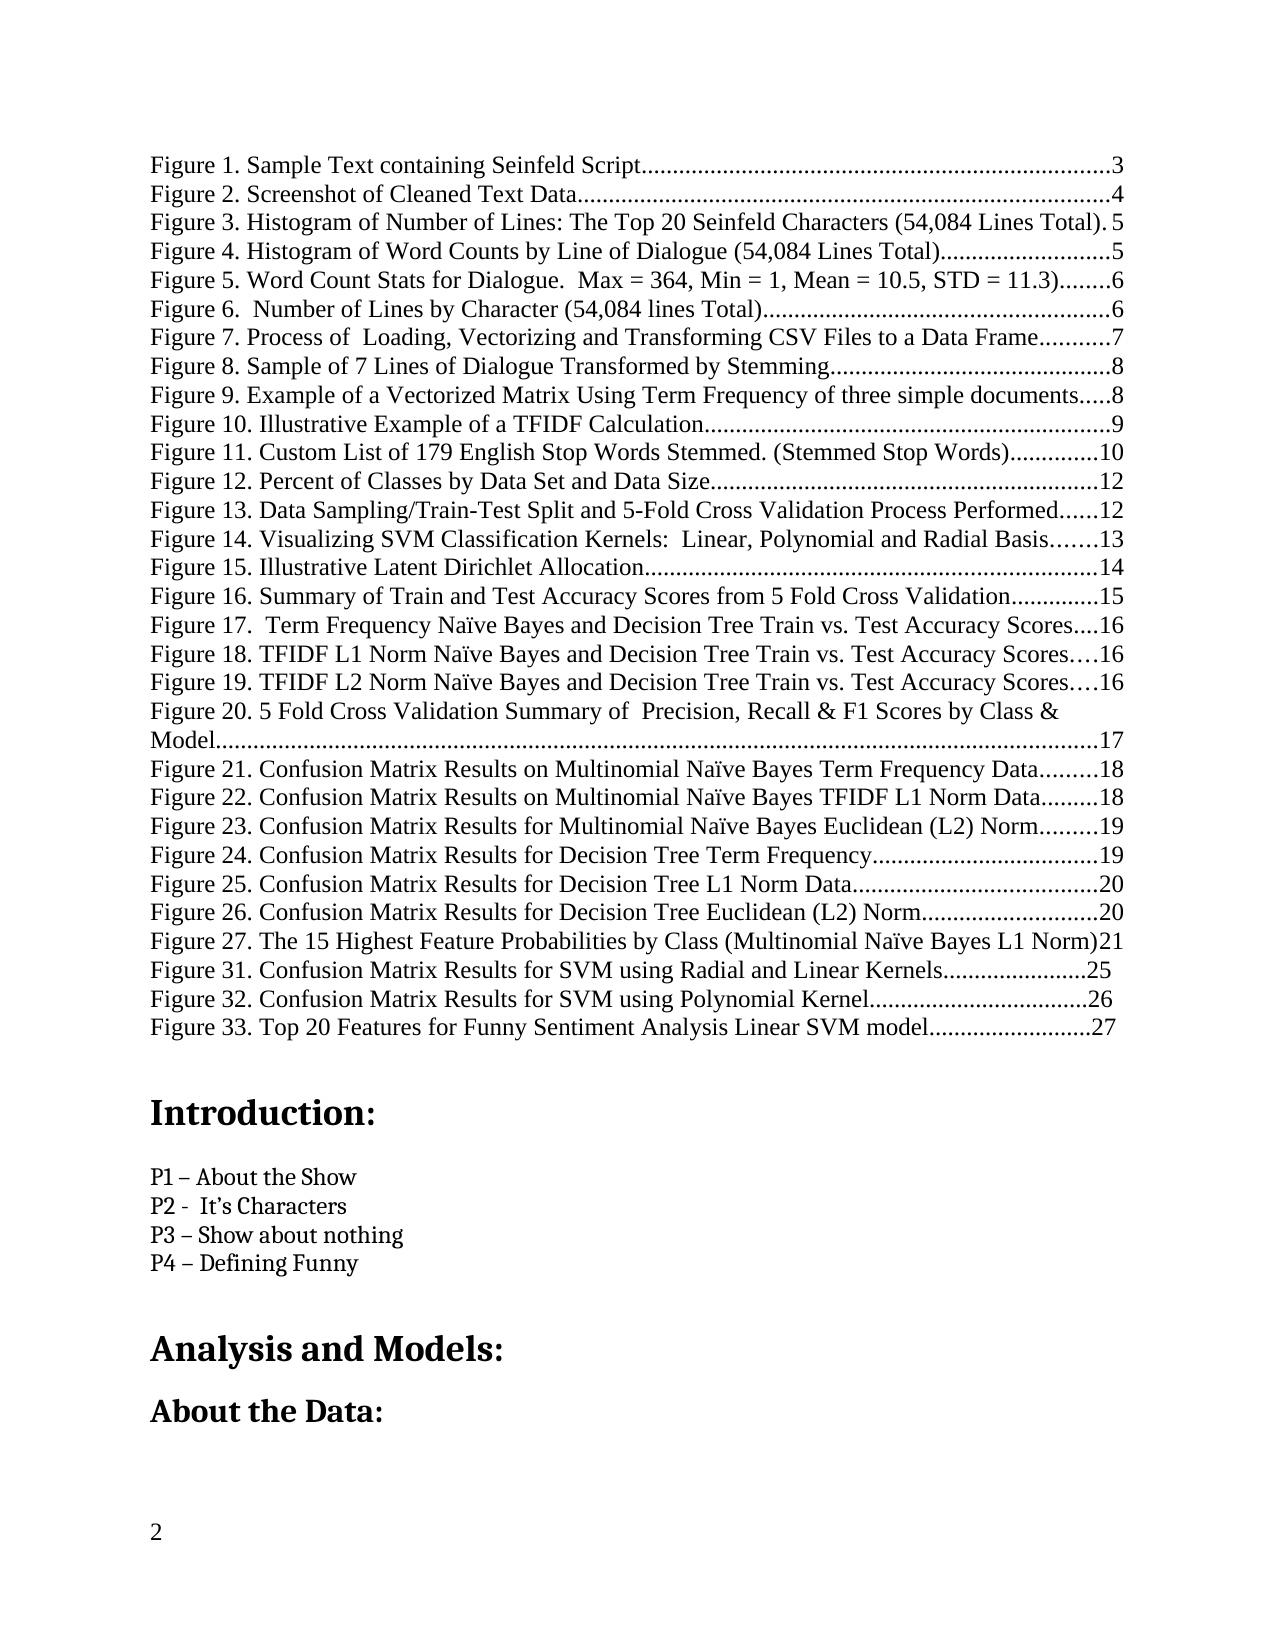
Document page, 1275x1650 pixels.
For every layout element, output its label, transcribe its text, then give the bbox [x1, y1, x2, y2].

text Figure 7. Process of Loading, Vectorizing and Transforming CSV Files to a Data Frame 7 [150, 322, 1125, 351]
text Figure 32. Confusion Matrix Results for SVM using Polynomial Kernel...................................26 [150, 984, 1125, 1012]
text Figure 12. Percent of Classes by Data Set and Data Size 12 [150, 466, 1125, 495]
text P1 – About the Show [150, 1163, 1125, 1192]
text P4 – Defining Funny [150, 1249, 1125, 1278]
text Figure 21. Confusion Matrix Results on Multinomial Naïve Bayes Term Frequency Data 18 [150, 754, 1125, 782]
text Figure 8. Sample of 7 Lines of Dialogue Transformed by Stemming 8 [150, 351, 1125, 380]
subtitle Introduction: [150, 1091, 1125, 1134]
subtitle Analysis and Models: [150, 1328, 1125, 1371]
text P2 - It’s Characters [150, 1192, 1125, 1221]
text Figure 4. Histogram of Word Counts by Line of Dialogue (54,084 Lines Total) 5 [150, 236, 1125, 265]
text Figure 23. Confusion Matrix Results for Multinomial Naïve Bayes Euclidean (L2) Norm 19 [150, 811, 1125, 840]
text Figure 18. TFIDF L1 Norm Naïve Bayes and Decision Tree Train vs. Test Accuracy Scores 16 [150, 639, 1125, 667]
text Figure 9. Example of a Vectorized Matrix Using Term Frequency of three simple documents 8 [150, 380, 1125, 409]
text Figure 5. Word Count Stats for Dialogue. Max = 364, Min = 1, Mean = 10.5, STD = 11.3) 6 [150, 265, 1125, 294]
text Figure 10. Illustrative Example of a TFIDF Calculation 9 [150, 409, 1125, 437]
text Figure 31. Confusion Matrix Results for SVM using Radial and Linear Kernels.......................25 [150, 955, 1125, 984]
text Figure 33. Top 20 Features for Funny Sentiment Analysis Linear SVM model..........................27 [150, 1012, 1125, 1041]
text Figure 15. Illustrative Latent Dirichlet Allocation 14 [150, 552, 1125, 581]
text Figure 3. Histogram of Number of Lines: The Top 20 Seinfeld Characters (54,084 Lines Total) 5 [150, 207, 1125, 236]
text Figure 27. The 15 Highest Feature Probabilities by Class (Multinomial Naïve Bayes L1 Norm) 21 [150, 926, 1125, 955]
text Figure 14. Visualizing SVM Classification Kernels: Linear, Polynomial and Radial Basis 13 [150, 524, 1125, 552]
text P3 – Show about nothing [150, 1221, 1125, 1249]
text Figure 19. TFIDF L2 Norm Naïve Bayes and Decision Tree Train vs. Test Accuracy Scores 16 [150, 667, 1125, 696]
text Figure 11. Custom List of 179 English Stop Words Stemmed. (Stemmed Stop Words) 10 [150, 437, 1125, 466]
text Figure 25. Confusion Matrix Results for Decision Tree L1 Norm Data 20 [150, 869, 1125, 897]
text Figure 13. Data Sampling/Train-Test Split and 5-Fold Cross Validation Process Performed 12 [150, 495, 1125, 524]
text Figure 20. 5 Fold Cross Validation Summary of Precision, Recall & F1 Scores by Class & Model 17 [150, 696, 1125, 754]
text Figure 6. Number of Lines by Character (54,084 lines Total) 6 [150, 294, 1125, 322]
text Figure 17. Term Frequency Naïve Bayes and Decision Tree Train vs. Test Accuracy Scores 16 [150, 610, 1125, 639]
text Figure 22. Confusion Matrix Results on Multinomial Naïve Bayes TFIDF L1 Norm Data 18 [150, 782, 1125, 811]
text Figure 2. Screenshot of Cleaned Text Data 4 [150, 179, 1125, 207]
text Figure 16. Summary of Train and Test Accuracy Scores from 5 Fold Cross Validation 15 [150, 581, 1125, 610]
text Figure 26. Confusion Matrix Results for Decision Tree Euclidean (L2) Norm 20 [150, 897, 1125, 926]
text Figure 1. Sample Text containing Seinfeld Script 3 [150, 150, 1125, 179]
subtitle About the Data: [150, 1392, 1125, 1430]
text Figure 24. Confusion Matrix Results for Decision Tree Term Frequency 19 [150, 840, 1125, 869]
